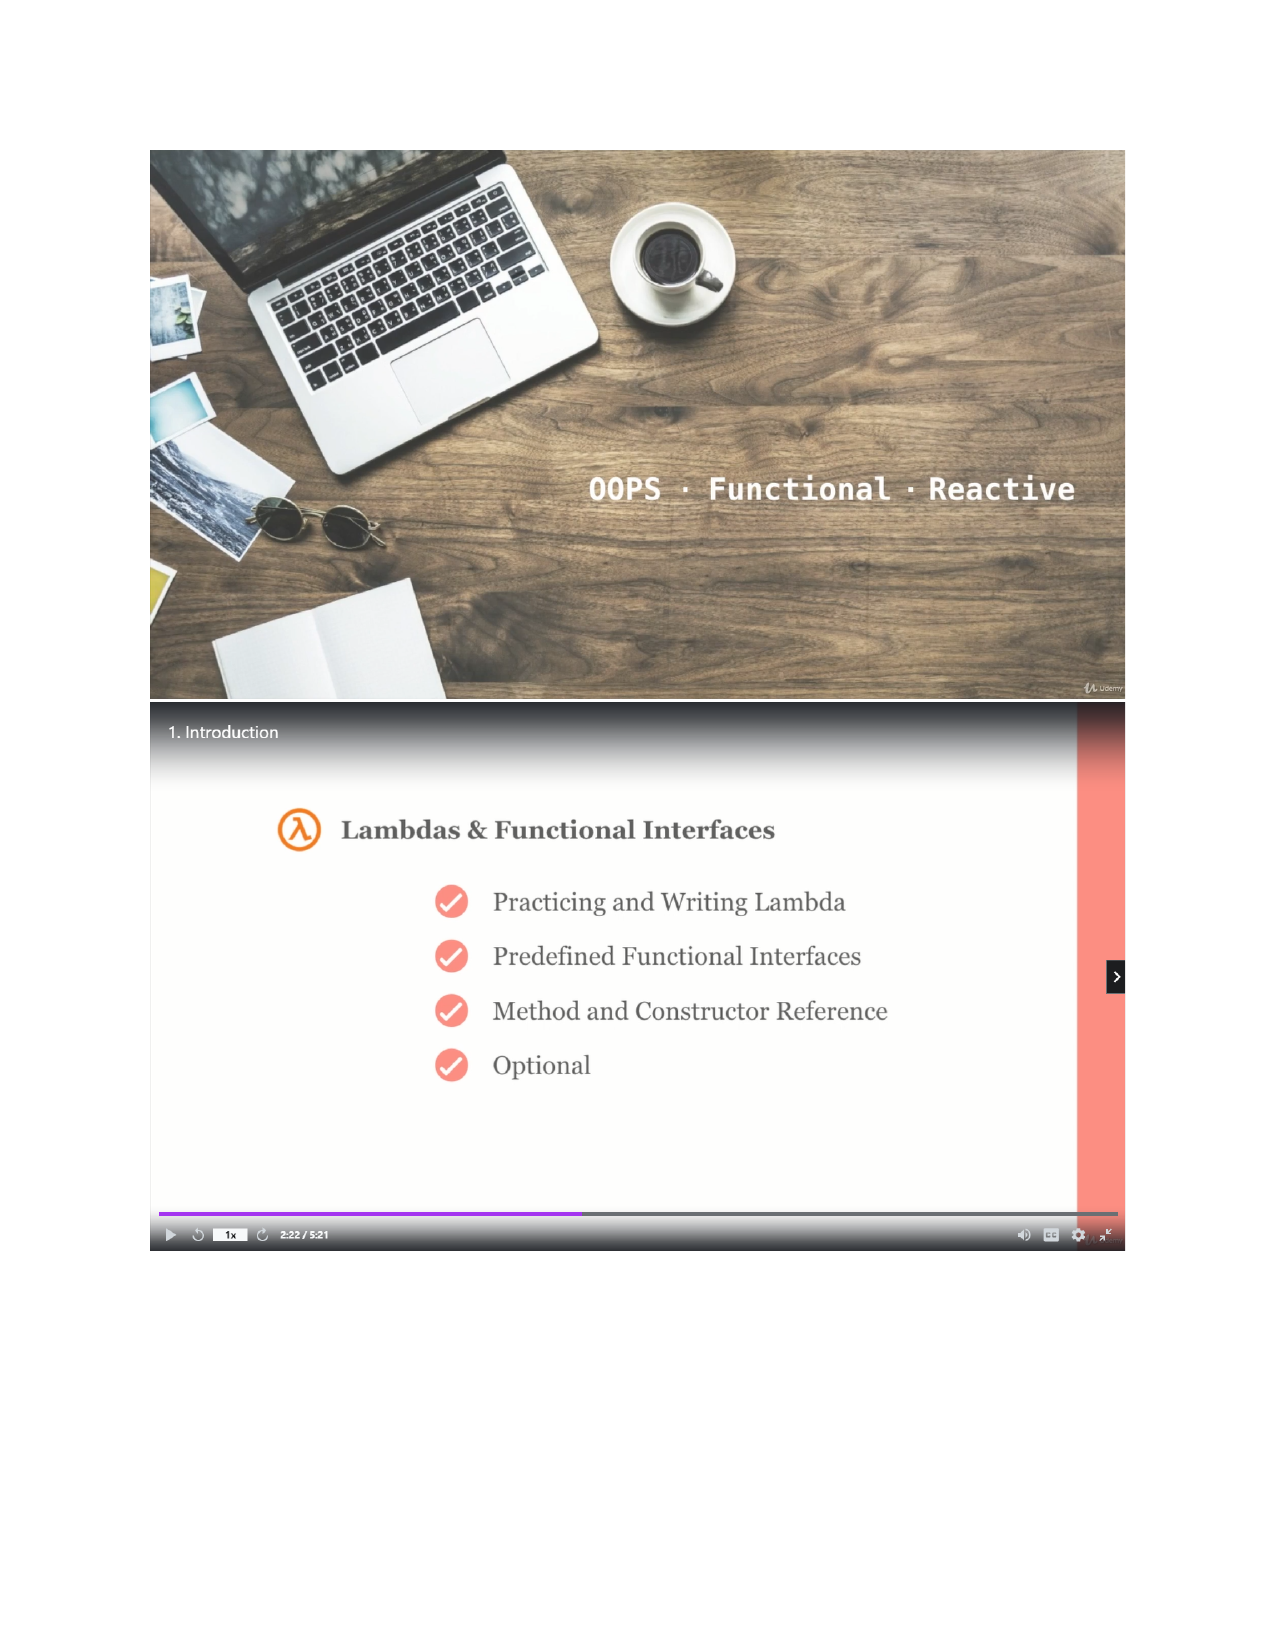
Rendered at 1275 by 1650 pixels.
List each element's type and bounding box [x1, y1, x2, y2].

picture [150, 702, 1125, 1251]
picture [150, 150, 1125, 699]
